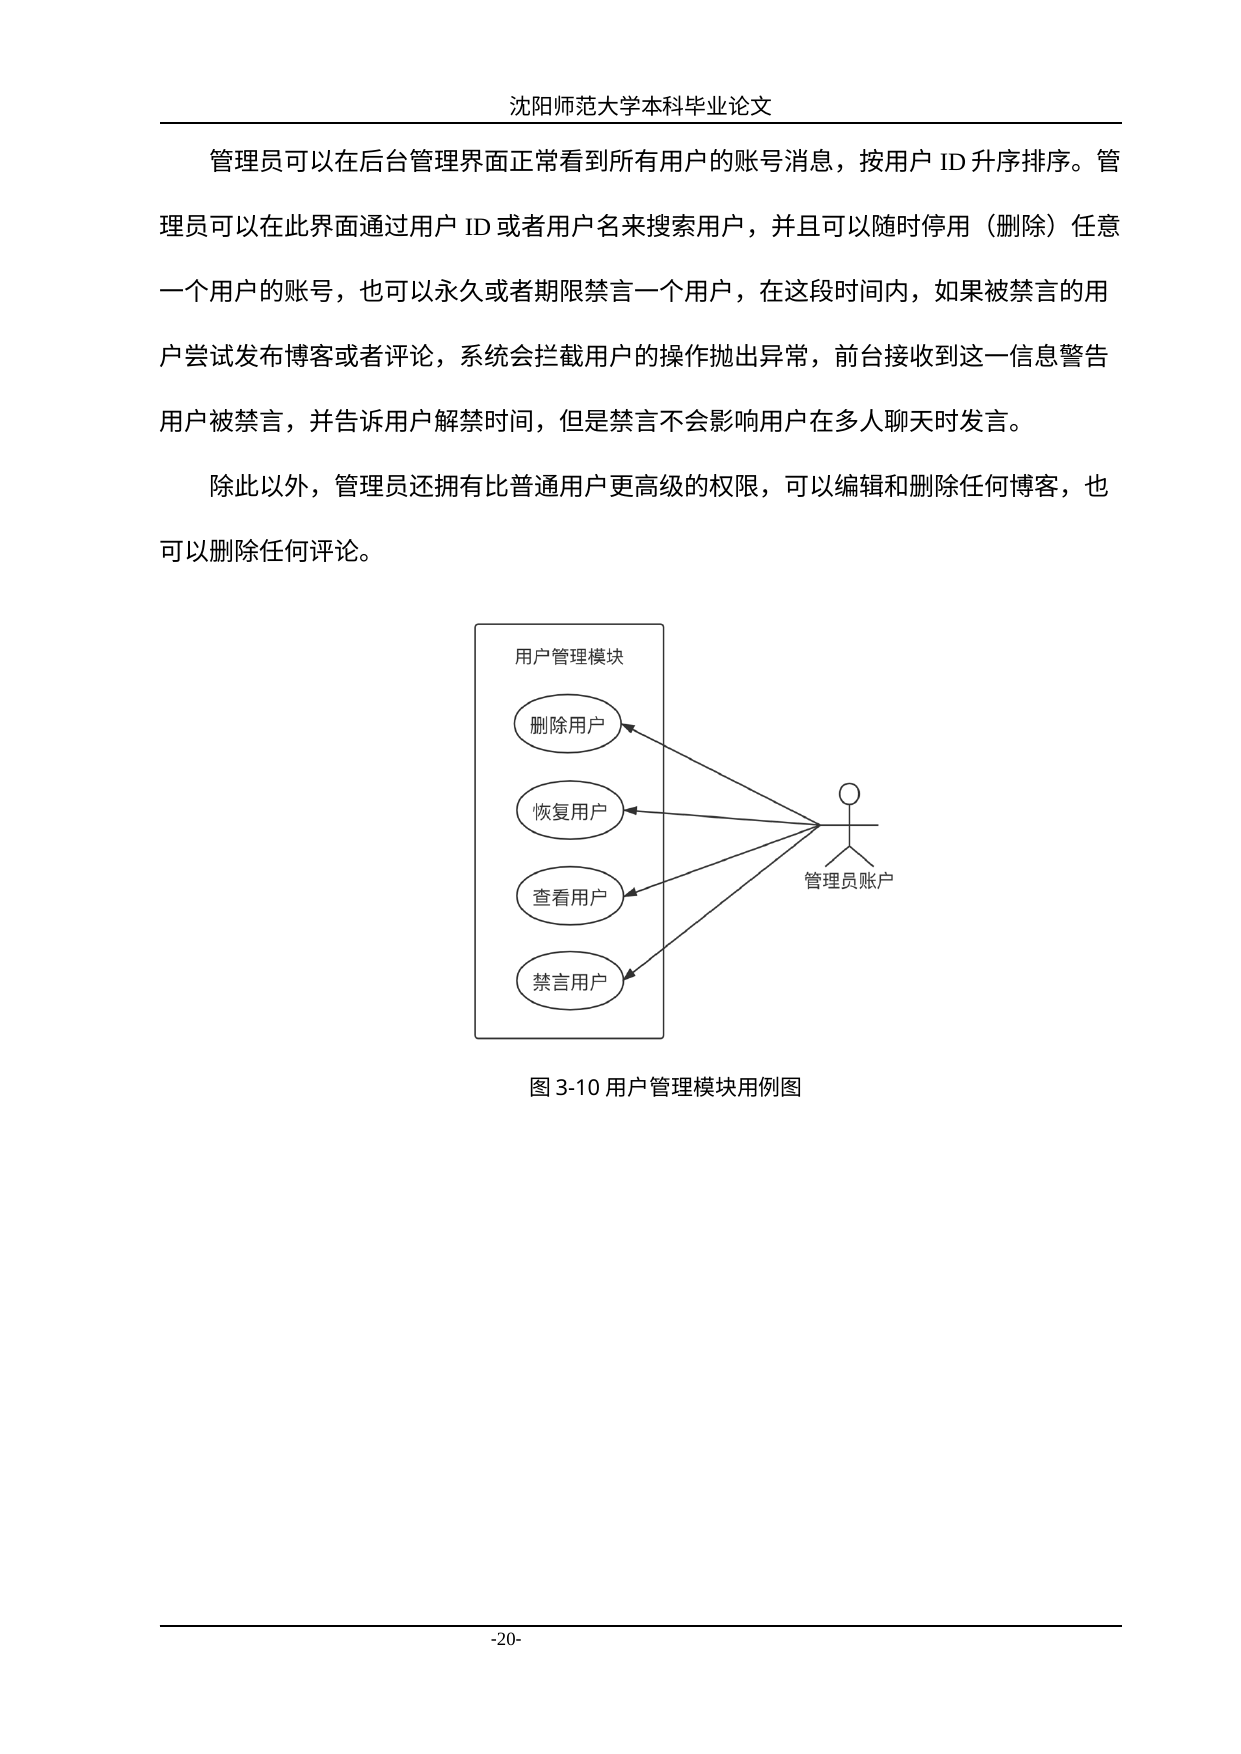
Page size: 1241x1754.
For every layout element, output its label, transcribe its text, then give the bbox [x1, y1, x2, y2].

text 管理员可以在后台管理界面正常看到所有用户的账号消息，按用户ID升序排序。管理员可以在此界面通过用户ID或者用户名来搜索用户，并且可以随时停用（删除）任意一个用户的账号，也可以永久或者期限禁言一个用户，在这段时间内，如果被禁言的用户尝试发布博客或者评论，系统会拦截用户的操作抛出异常，前台接收到这一信息警告用户被禁言，并告诉用户解禁时间，但是禁言不会影响用户在多人聊天时发言。 [159, 127, 1122, 452]
picture [454, 604, 899, 1059]
text 除此以外，管理员还拥有比普通用户更高级的权限，可以编辑和删除任何博客，也可以删除任何评论。 [159, 452, 1122, 582]
